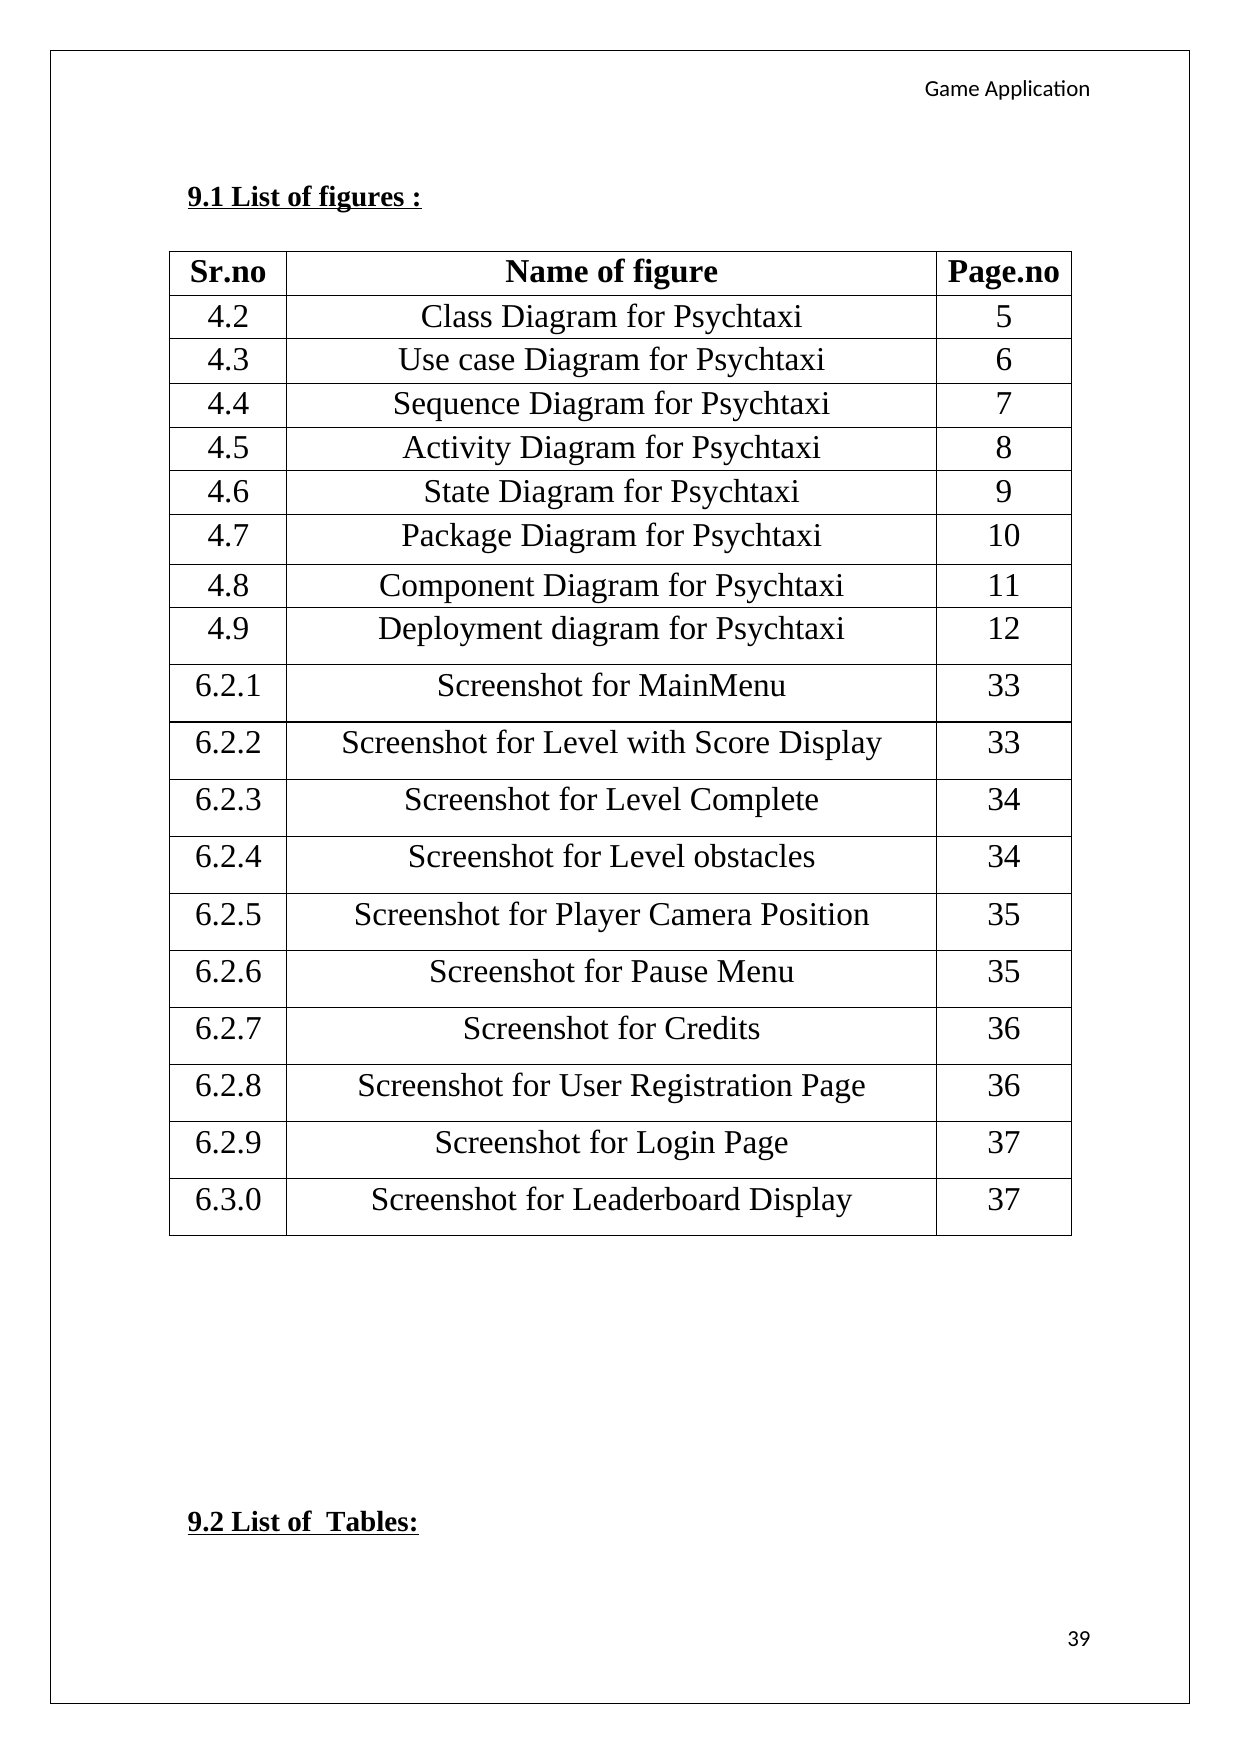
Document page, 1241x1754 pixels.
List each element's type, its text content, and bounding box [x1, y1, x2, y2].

table_cell Screenshot for Leaderboard Display [287, 1179, 936, 1235]
table_cell Deployment diagram for Psychtaxi [287, 608, 936, 664]
table_cell 6 [937, 339, 1071, 382]
table_cell 33 [937, 723, 1071, 778]
table_cell Screenshot for Login Page [287, 1122, 936, 1178]
text 9.1 List of figures : [187, 179, 1090, 212]
table_cell Use case Diagram for Psychtaxi [287, 339, 936, 382]
table_cell 4.3 [170, 339, 286, 382]
table_cell 7 [937, 384, 1071, 427]
table_cell Screenshot for Pause Menu [287, 951, 936, 1007]
table_cell Screenshot for User Registration Page [287, 1065, 936, 1121]
table_cell Activity Diagram for Psychtaxi [287, 428, 936, 470]
table_cell Screenshot for Player Camera Position [287, 894, 936, 950]
table_cell 35 [937, 894, 1071, 950]
table_cell Screenshot for Credits [287, 1008, 936, 1064]
table_header Sr.no [170, 252, 286, 295]
table_cell 6.2.1 [170, 665, 286, 721]
table_cell 10 [937, 515, 1071, 564]
table_cell Class Diagram for Psychtaxi [287, 296, 936, 338]
table_cell Package Diagram for Psychtaxi [287, 515, 936, 564]
table_cell Sequence Diagram for Psychtaxi [287, 384, 936, 427]
table_cell 34 [937, 837, 1071, 893]
table_cell 35 [937, 951, 1071, 1007]
table_cell 4.5 [170, 428, 286, 470]
table_cell 37 [937, 1179, 1071, 1235]
table_cell 36 [937, 1065, 1071, 1121]
table_cell 4.4 [170, 384, 286, 427]
table_cell 6.2.8 [170, 1065, 286, 1121]
table_cell 36 [937, 1008, 1071, 1064]
table_cell 33 [937, 665, 1071, 721]
table_cell 5 [937, 296, 1071, 338]
table_cell 6.2.5 [170, 894, 286, 950]
table_cell 6.2.2 [170, 723, 286, 778]
table_cell 6.2.3 [170, 780, 286, 836]
table_header Name of figure [287, 252, 936, 295]
list List of Tables: [187, 1504, 1090, 1538]
table_cell 11 [937, 565, 1071, 607]
table_cell 34 [937, 780, 1071, 836]
table_cell State Diagram for Psychtaxi [287, 471, 936, 514]
table_cell 4.9 [170, 608, 286, 664]
table_cell 9 [937, 471, 1071, 514]
table_cell 4.6 [170, 471, 286, 514]
table_cell Component Diagram for Psychtaxi [287, 565, 936, 607]
table_cell 4.2 [170, 296, 286, 338]
table_cell Screenshot for Level Complete [287, 780, 936, 836]
table_cell 8 [937, 428, 1071, 470]
table_cell 6.2.6 [170, 951, 286, 1007]
table_cell 6.3.0 [170, 1179, 286, 1235]
table_cell Screenshot for Level obstacles [287, 837, 936, 893]
table_cell 37 [937, 1122, 1071, 1178]
table_cell 4.7 [170, 515, 286, 564]
table_cell Screenshot for Level with Score Display [287, 723, 936, 778]
table_cell 4.8 [170, 565, 286, 607]
table_cell 6.2.9 [170, 1122, 286, 1178]
table_cell 6.2.4 [170, 837, 286, 893]
table_cell Screenshot for MainMenu [287, 665, 936, 721]
table_cell 6.2.7 [170, 1008, 286, 1064]
table_header Page.no [937, 252, 1071, 295]
table_cell 12 [937, 608, 1071, 664]
